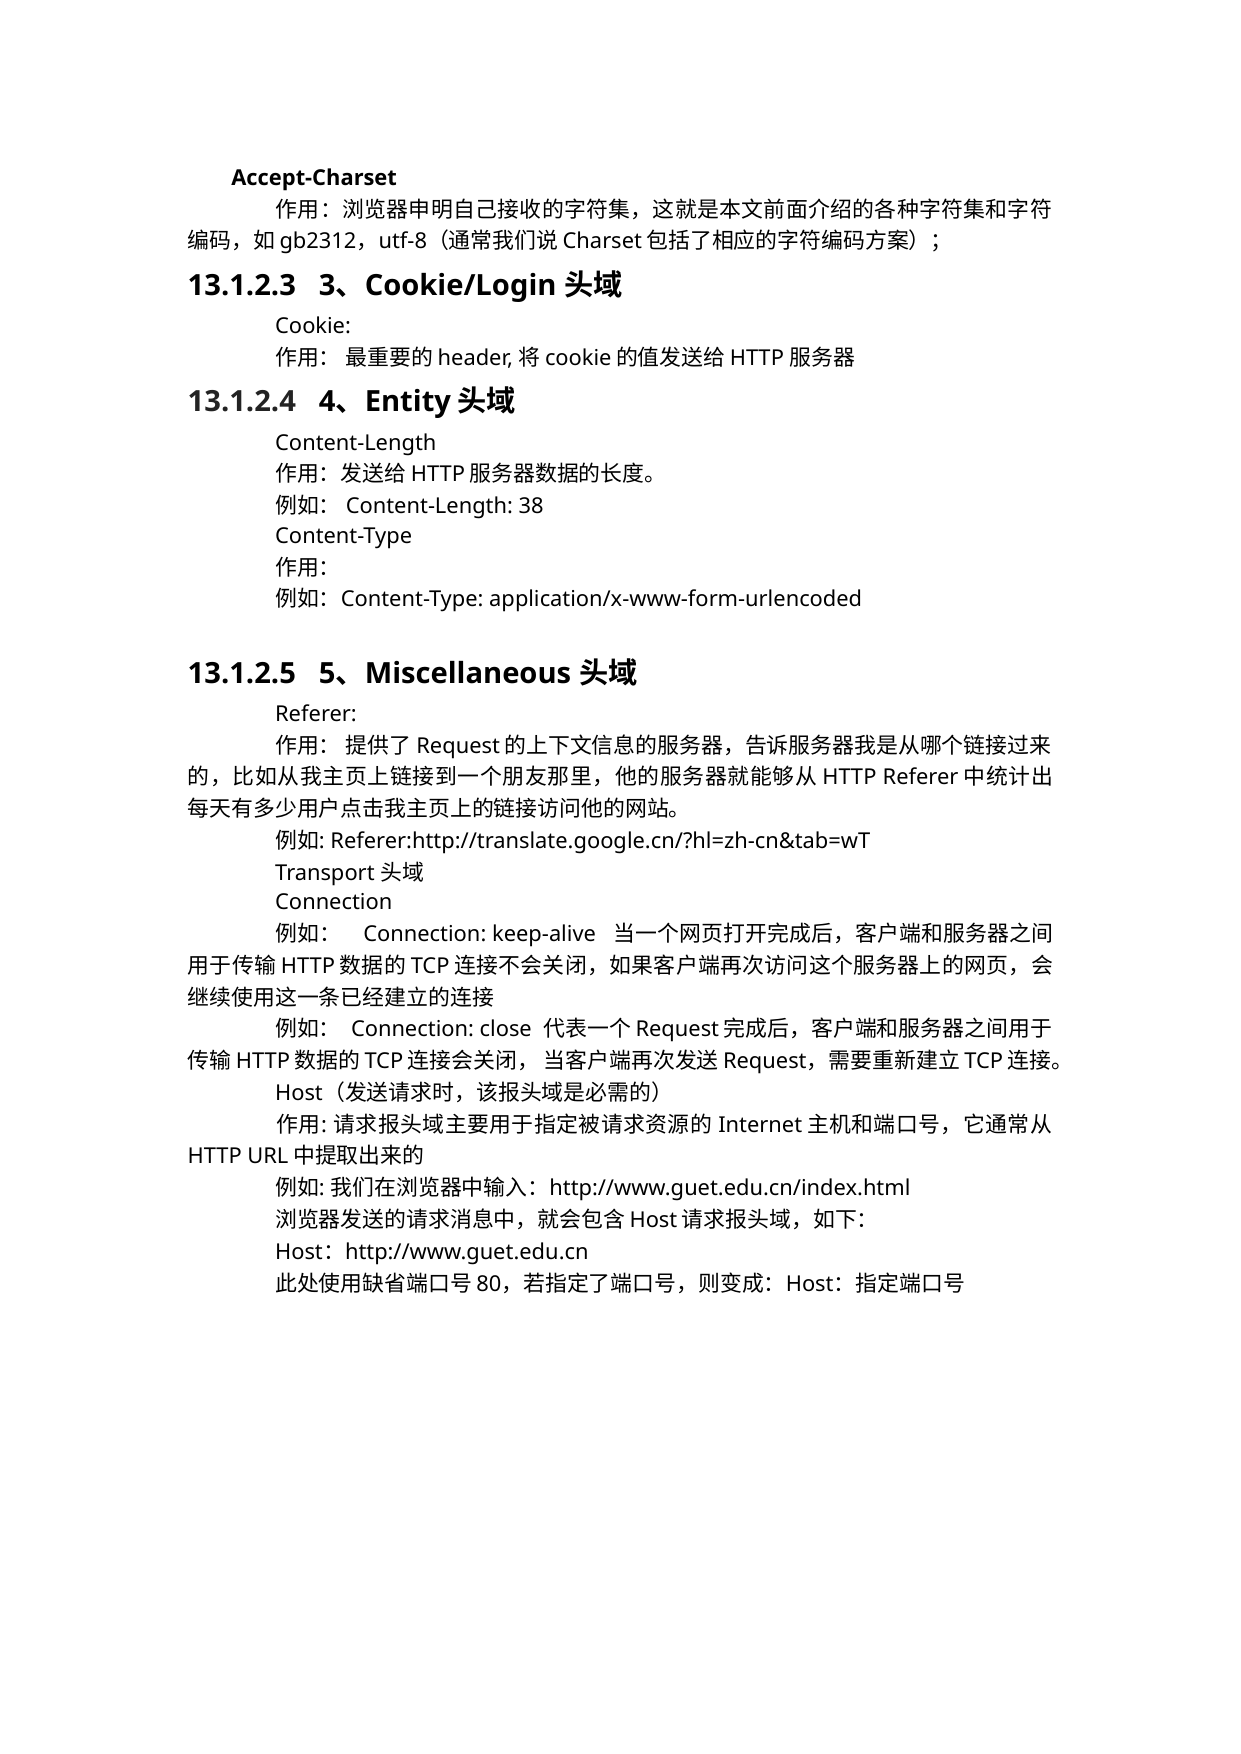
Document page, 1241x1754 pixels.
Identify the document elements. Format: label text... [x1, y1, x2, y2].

text Content-Length [187, 427, 1053, 456]
text 作用: 请求报头域主要用于指定被请求资源的Internet主机和端口号，它通常从HTTP URL中提取出来的 [187, 1107, 1053, 1170]
subtitle 3、Cookie/Login 头域 [187, 261, 1053, 304]
text 例如: Referer:http://translate.google.cn/?hl=zh-cn&tab=wT [187, 823, 1053, 854]
text Content-Type [187, 520, 1053, 550]
text Connection [187, 886, 1053, 916]
text Referer: [187, 698, 1053, 728]
text 例如： Content-Length: 38 [187, 488, 1053, 520]
text 浏览器发送的请求消息中，就会包含Host请求报头域，如下： [187, 1202, 1053, 1234]
subtitle 4、Entity头域 [187, 378, 1053, 420]
text 例如: 我们在浏览器中输入：http://www.guet.edu.cn/index.html [187, 1170, 1053, 1202]
text 例如：Content-Type: application/x-www-form-urlencoded [187, 581, 1053, 613]
text Transport 头域 [187, 854, 1053, 886]
text 作用： [187, 550, 1053, 581]
text Host（发送请求时，该报头域是必需的） [187, 1075, 1053, 1107]
text Cookie: [187, 310, 1053, 340]
text 此处使用缺省端口号80，若指定了端口号，则变成：Host：指定端口号 [187, 1266, 1053, 1297]
text Accept-Charset [187, 162, 1053, 192]
text 例如： Connection: keep-alive 当一个网页打开完成后，客户端和服务器之间用于传输HTTP数据的TCP连接不会关闭，如果客户端再次访问这个服务器上的网页，会继续使用这一条已经建立的连接 [187, 916, 1053, 1011]
text 作用：浏览器申明自己接收的字符集，这就是本文前面介绍的各种字符集和字符编码，如gb2312，utf-8（通常我们说Charset包括了相应的字符编码方案）； [187, 192, 1053, 255]
subtitle 5、Miscellaneous 头域 [187, 649, 1053, 692]
text 作用： 提供了Request的上下文信息的服务器，告诉服务器我是从哪个链接过来的，比如从我主页上链接到一个朋友那里，他的服务器就能够从HTTP Referer中统计出每天有多少用户点击我主页上的链接访问他的网站。 [187, 728, 1053, 823]
text 例如： Connection: close 代表一个Request完成后，客户端和服务器之间用于传输HTTP数据的TCP连接会关闭， 当客户端再次发送Request，需要重新建立TCP连接。 [187, 1011, 1053, 1075]
text 作用： 最重要的header, 将cookie的值发送给HTTP 服务器 [187, 340, 1053, 372]
text 作用：发送给HTTP服务器数据的长度。 [187, 456, 1053, 488]
text Host：http://www.guet.edu.cn [187, 1234, 1053, 1266]
